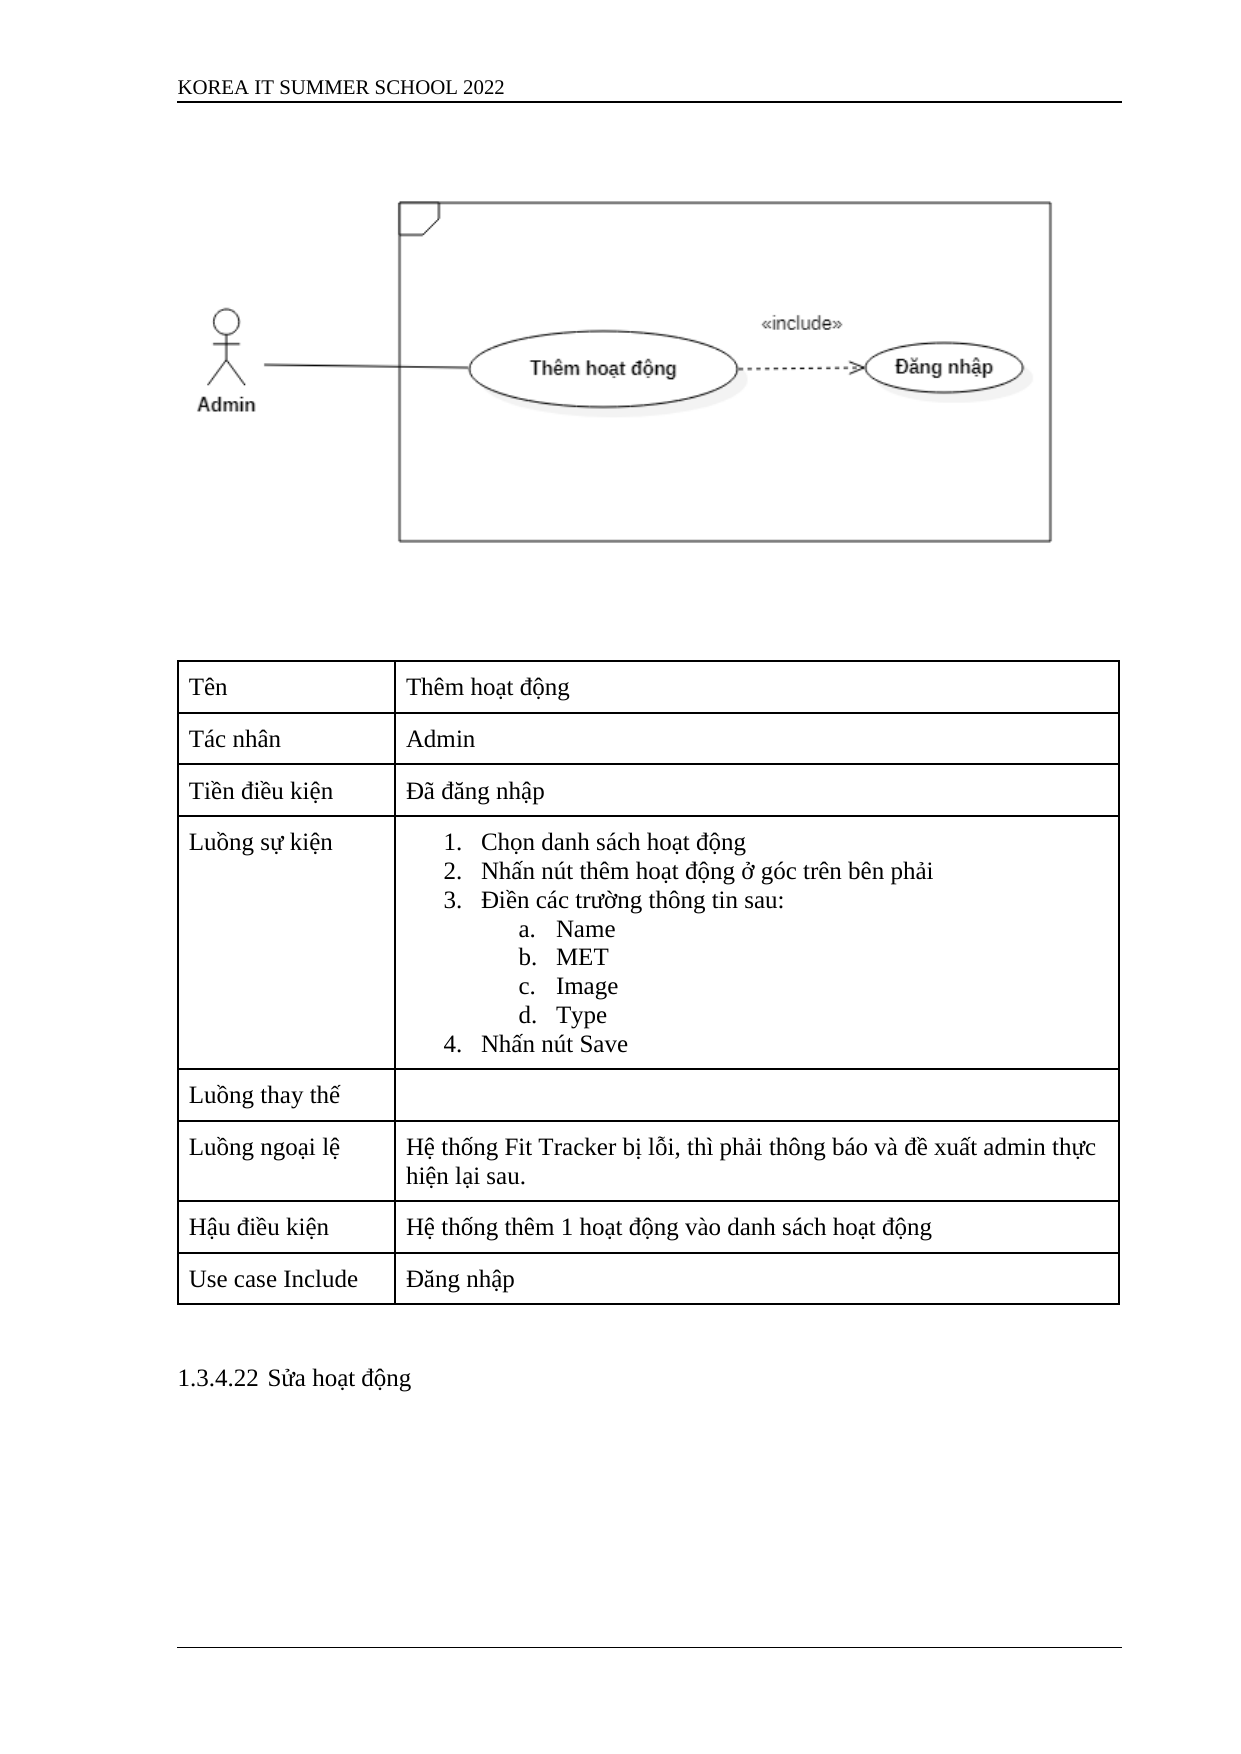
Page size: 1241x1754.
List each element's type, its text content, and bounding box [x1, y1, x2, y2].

picture [177, 150, 1122, 632]
table_cell Hậu điều kiện [179, 1202, 394, 1252]
table_cell Hệ thống thêm 1 hoạt động vào danh sách hoạt động [396, 1202, 1118, 1252]
table_cell Use case Include [179, 1254, 394, 1303]
table_cell Tác nhân [179, 714, 394, 763]
table_cell Hệ thống Fit Tracker bị lỗi, thì phải thông báo và đề xuất admin thực hiện lại sau. [396, 1122, 1118, 1200]
table_header Thêm hoạt động [396, 662, 1118, 712]
table_cell Đã đăng nhập [396, 765, 1118, 815]
list Sửa hoạt động [177, 1363, 1122, 1392]
table_cell Admin [396, 714, 1118, 763]
table_cell Tiền điều kiện [179, 765, 394, 815]
table_cell Luồng ngoại lệ [179, 1122, 394, 1200]
table_cell Chọn danh sách hoạt động Nhấn nút thêm hoạt động ở góc trên bên phải Điền các trường thông tin sau: Name MET Image Type Nhấn nút Save [396, 817, 1118, 1068]
table_header Tên [179, 662, 394, 712]
table_cell Luồng thay thế [179, 1070, 394, 1119]
table_cell [396, 1070, 1118, 1119]
table_cell Luồng sự kiện [179, 817, 394, 1068]
table_cell Đăng nhập [396, 1254, 1118, 1303]
